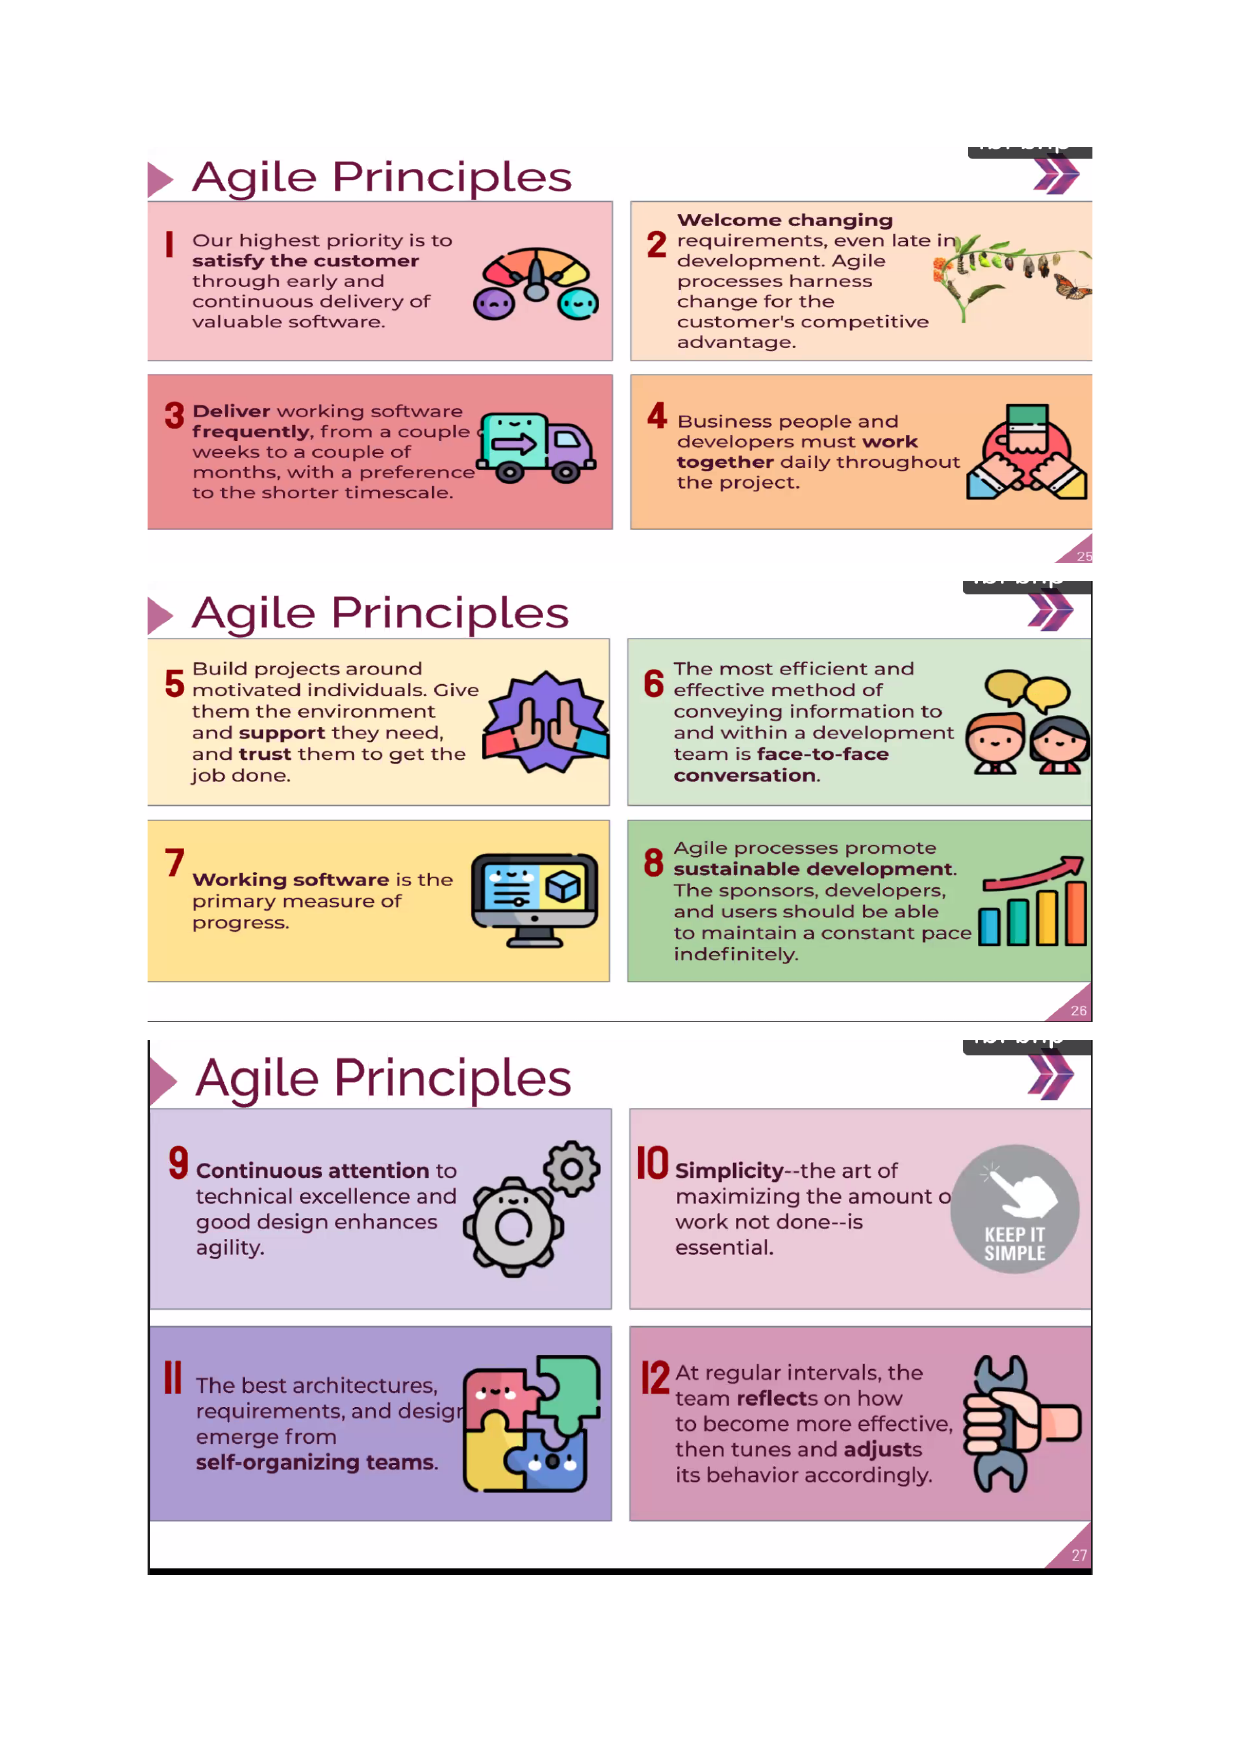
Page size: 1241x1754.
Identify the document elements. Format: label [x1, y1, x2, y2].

picture [147, 1040, 1093, 1575]
picture [147, 147, 1093, 563]
picture [147, 581, 1093, 1022]
